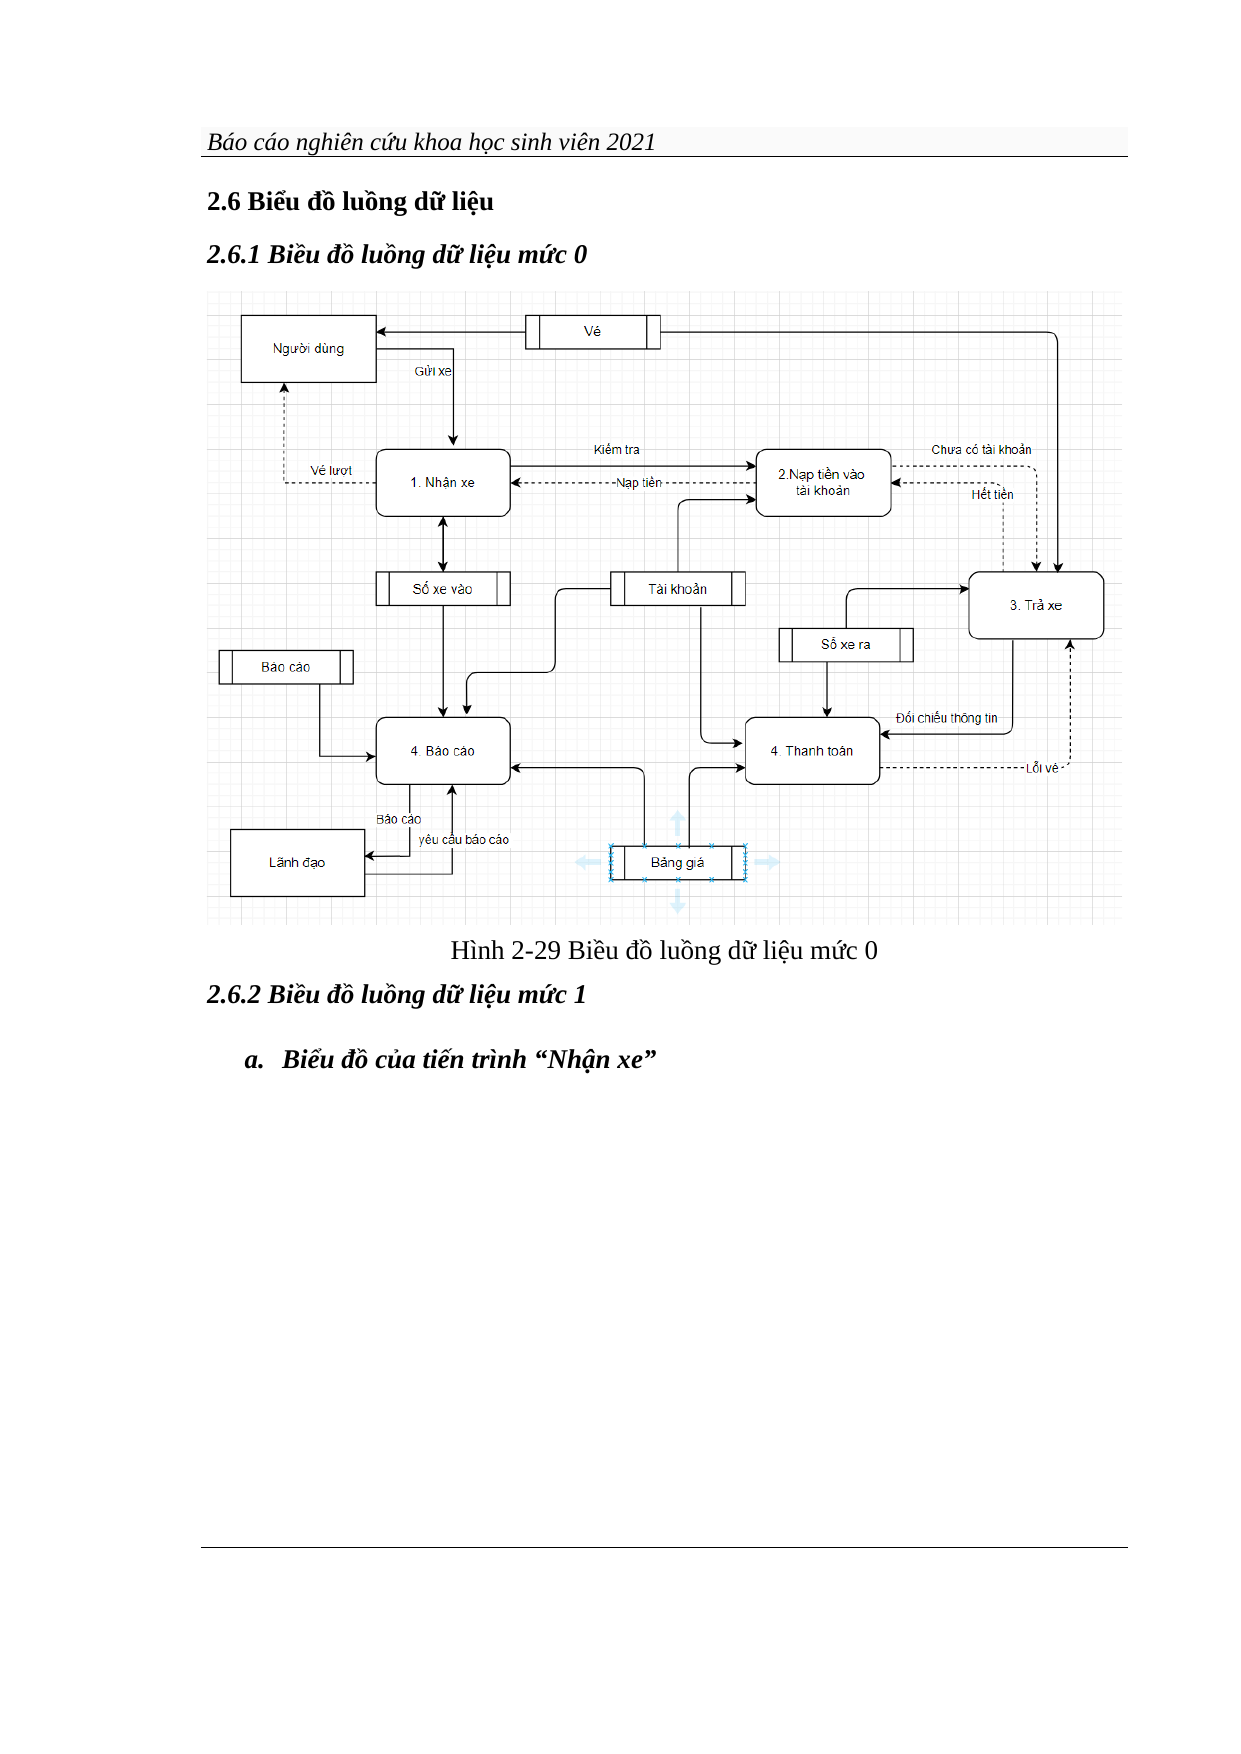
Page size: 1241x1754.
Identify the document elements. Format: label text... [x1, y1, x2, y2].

subtitle Biều đồ luồng dữ liệu mức 0 [207, 238, 1122, 269]
subtitle Biều đồ luồng dữ liệu mức 1 [207, 978, 1122, 1009]
picture [206, 291, 1123, 925]
subtitle Biểu đồ của tiến trình “Nhận xe” [244, 1043, 1122, 1074]
subtitle Biểu đồ luồng dữ liệu [207, 185, 1122, 216]
text Hình 2-29 Biều đồ luồng dữ liệu mức 0 [207, 934, 1122, 965]
